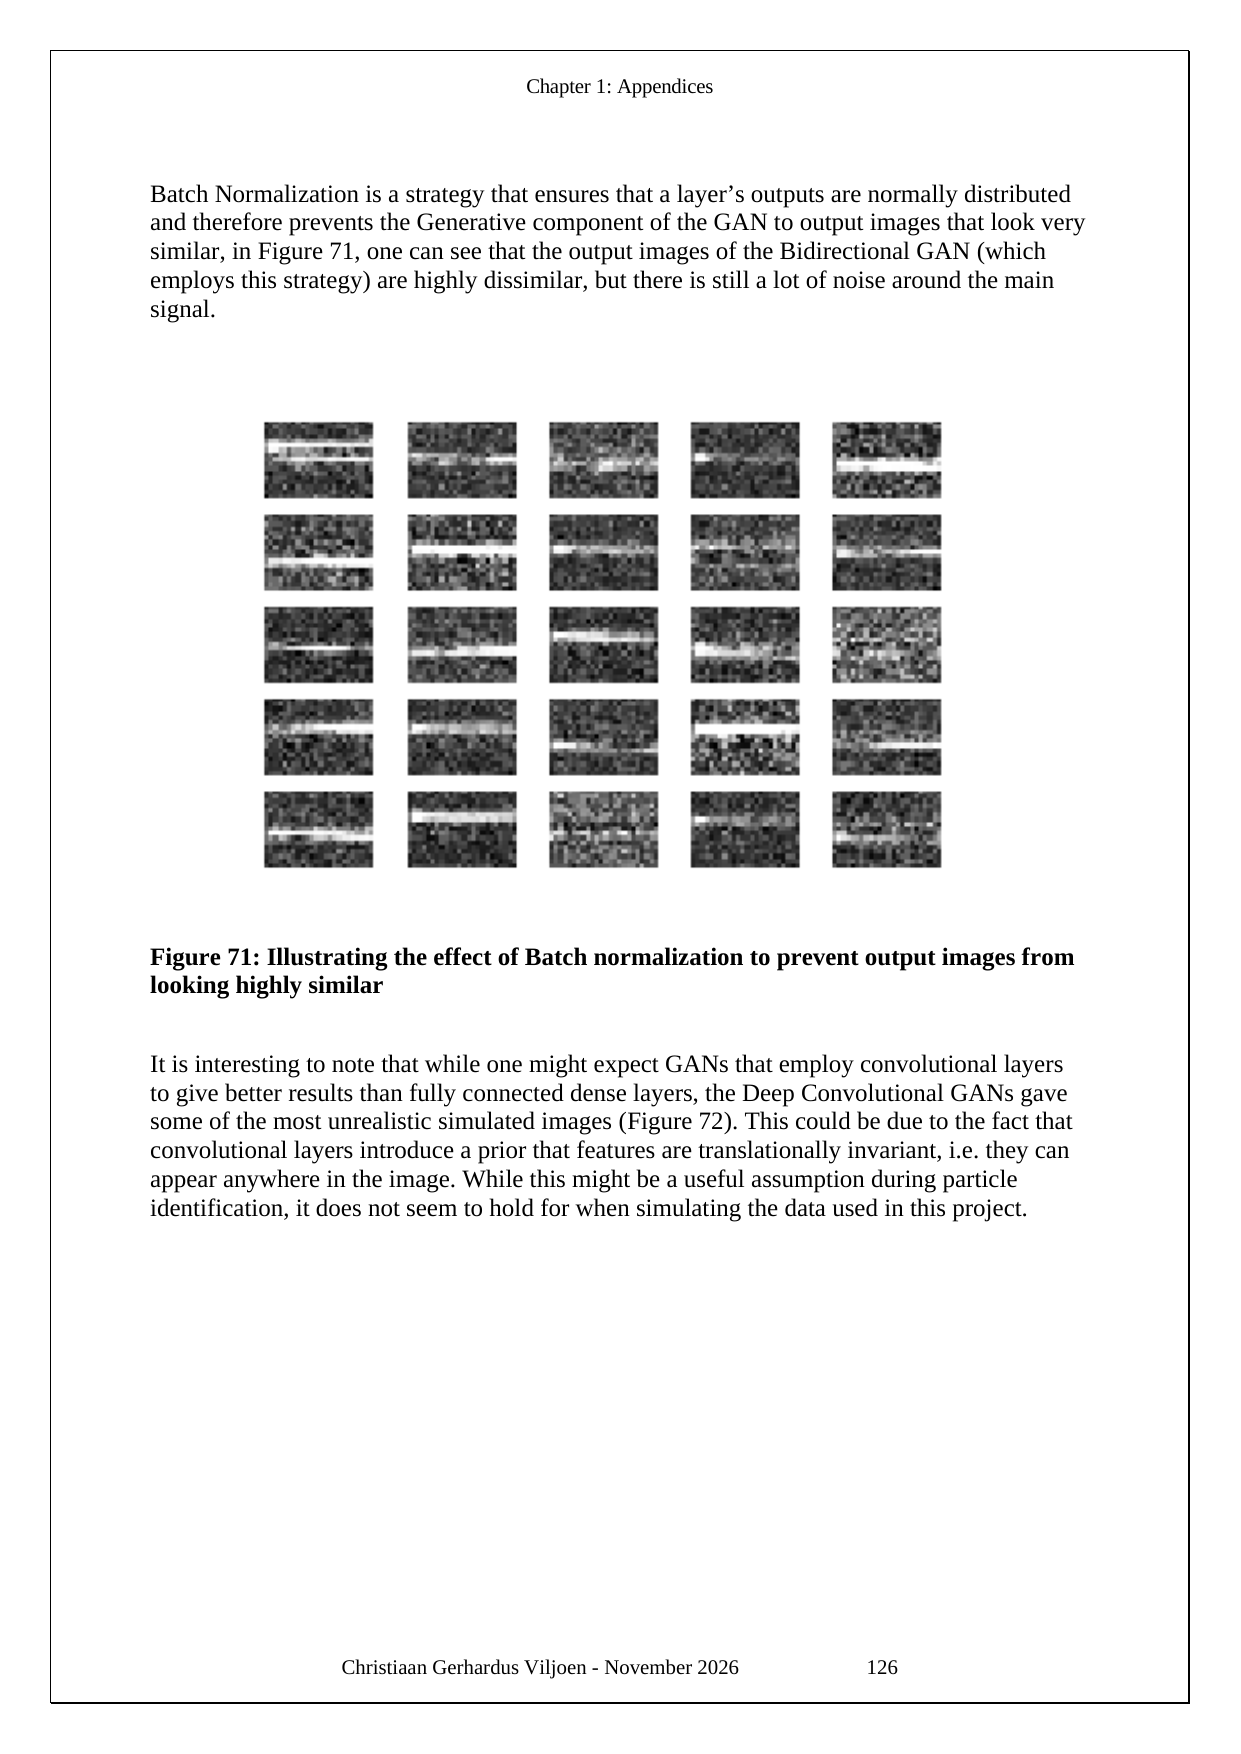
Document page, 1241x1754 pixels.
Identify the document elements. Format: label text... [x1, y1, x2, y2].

picture [150, 351, 1036, 942]
